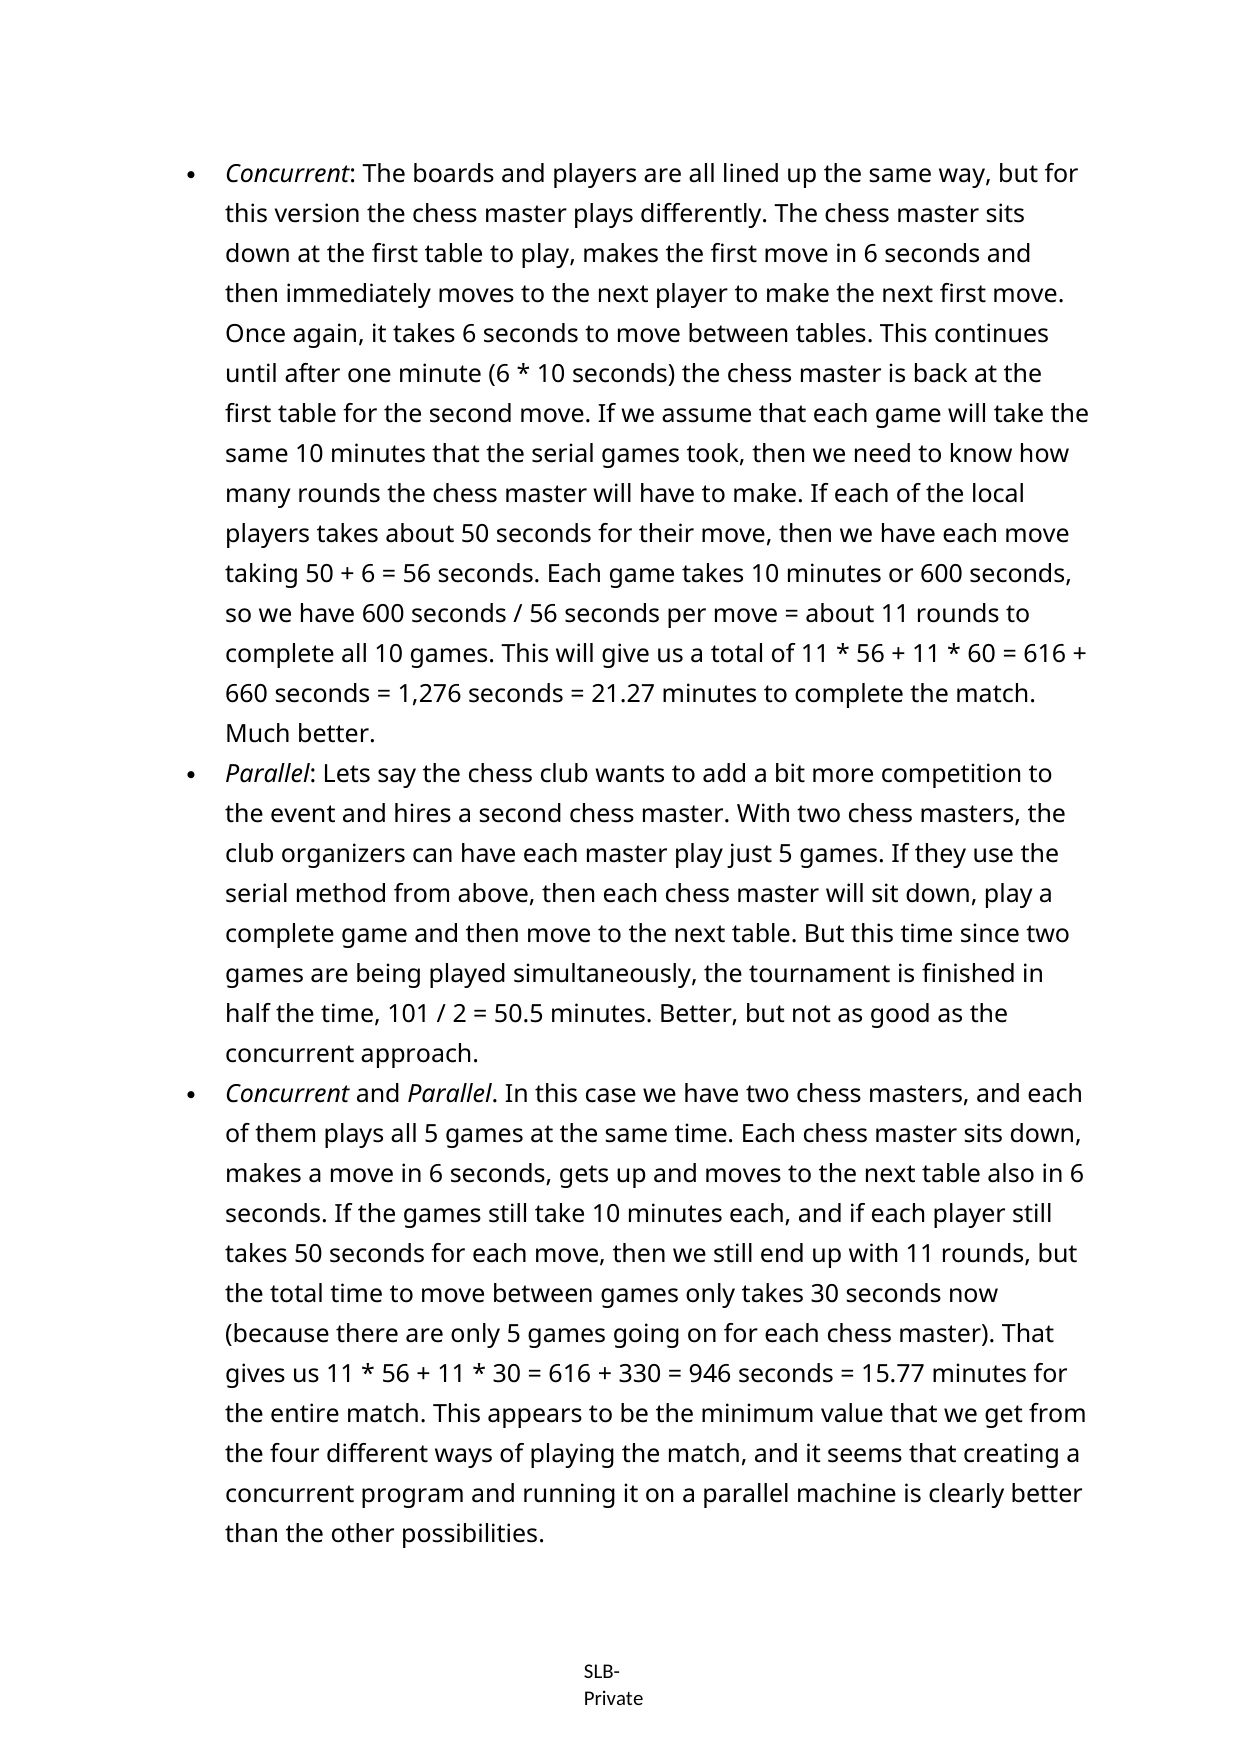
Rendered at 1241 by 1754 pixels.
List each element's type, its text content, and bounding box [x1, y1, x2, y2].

list Parallel: Lets say the chess club wants to add a bit more competition to the event and hires a second chess master. With two chess masters, the club organizers can have each master play just 5 games. If they use the serial method from above, then each chess master will sit down, play a complete game and then move to the next table. But this time since two games are being played simultaneously, the tournament is finished in half the time, 101 / 2 = 50.5 minutes. Better, but not as good as the concurrent approach. [187, 750, 1090, 1070]
list Concurrent: The boards and players are all lined up the same way, but for this version the chess master plays differently. The chess master sits down at the first table to play, makes the first move in 6 seconds and then immediately moves to the next player to make the next first move. Once again, it takes 6 seconds to move between tables. This continues until after one minute (6 * 10 seconds) the chess master is back at the first table for the second move. If we assume that each game will take the same 10 minutes that the serial games took, then we need to know how many rounds the chess master will have to make. If each of the local players takes about 50 seconds for their move, then we have each move taking 50 + 6 = 56 seconds. Each game takes 10 minutes or 600 seconds, so we have 600 seconds / 56 seconds per move = about 11 rounds to complete all 10 games. This will give us a total of 11 * 56 + 11 * 60 = 616 + 660 seconds = 1,276 seconds = 21.27 minutes to complete the match. Much better. [187, 150, 1090, 750]
list Concurrent and Parallel. In this case we have two chess masters, and each of them plays all 5 games at the same time. Each chess master sits down, makes a move in 6 seconds, gets up and moves to the next table also in 6 seconds. If the games still take 10 minutes each, and if each player still takes 50 seconds for each move, then we still end up with 11 rounds, but the total time to move between games only takes 30 seconds now (because there are only 5 games going on for each chess master). That gives us 11 * 56 + 11 * 30 = 616 + 330 = 946 seconds = 15.77 minutes for the entire match. This appears to be the minimum value that we get from the four different ways of playing the match, and it seems that creating a concurrent program and running it on a parallel machine is clearly better than the other possibilities. [187, 1070, 1090, 1550]
